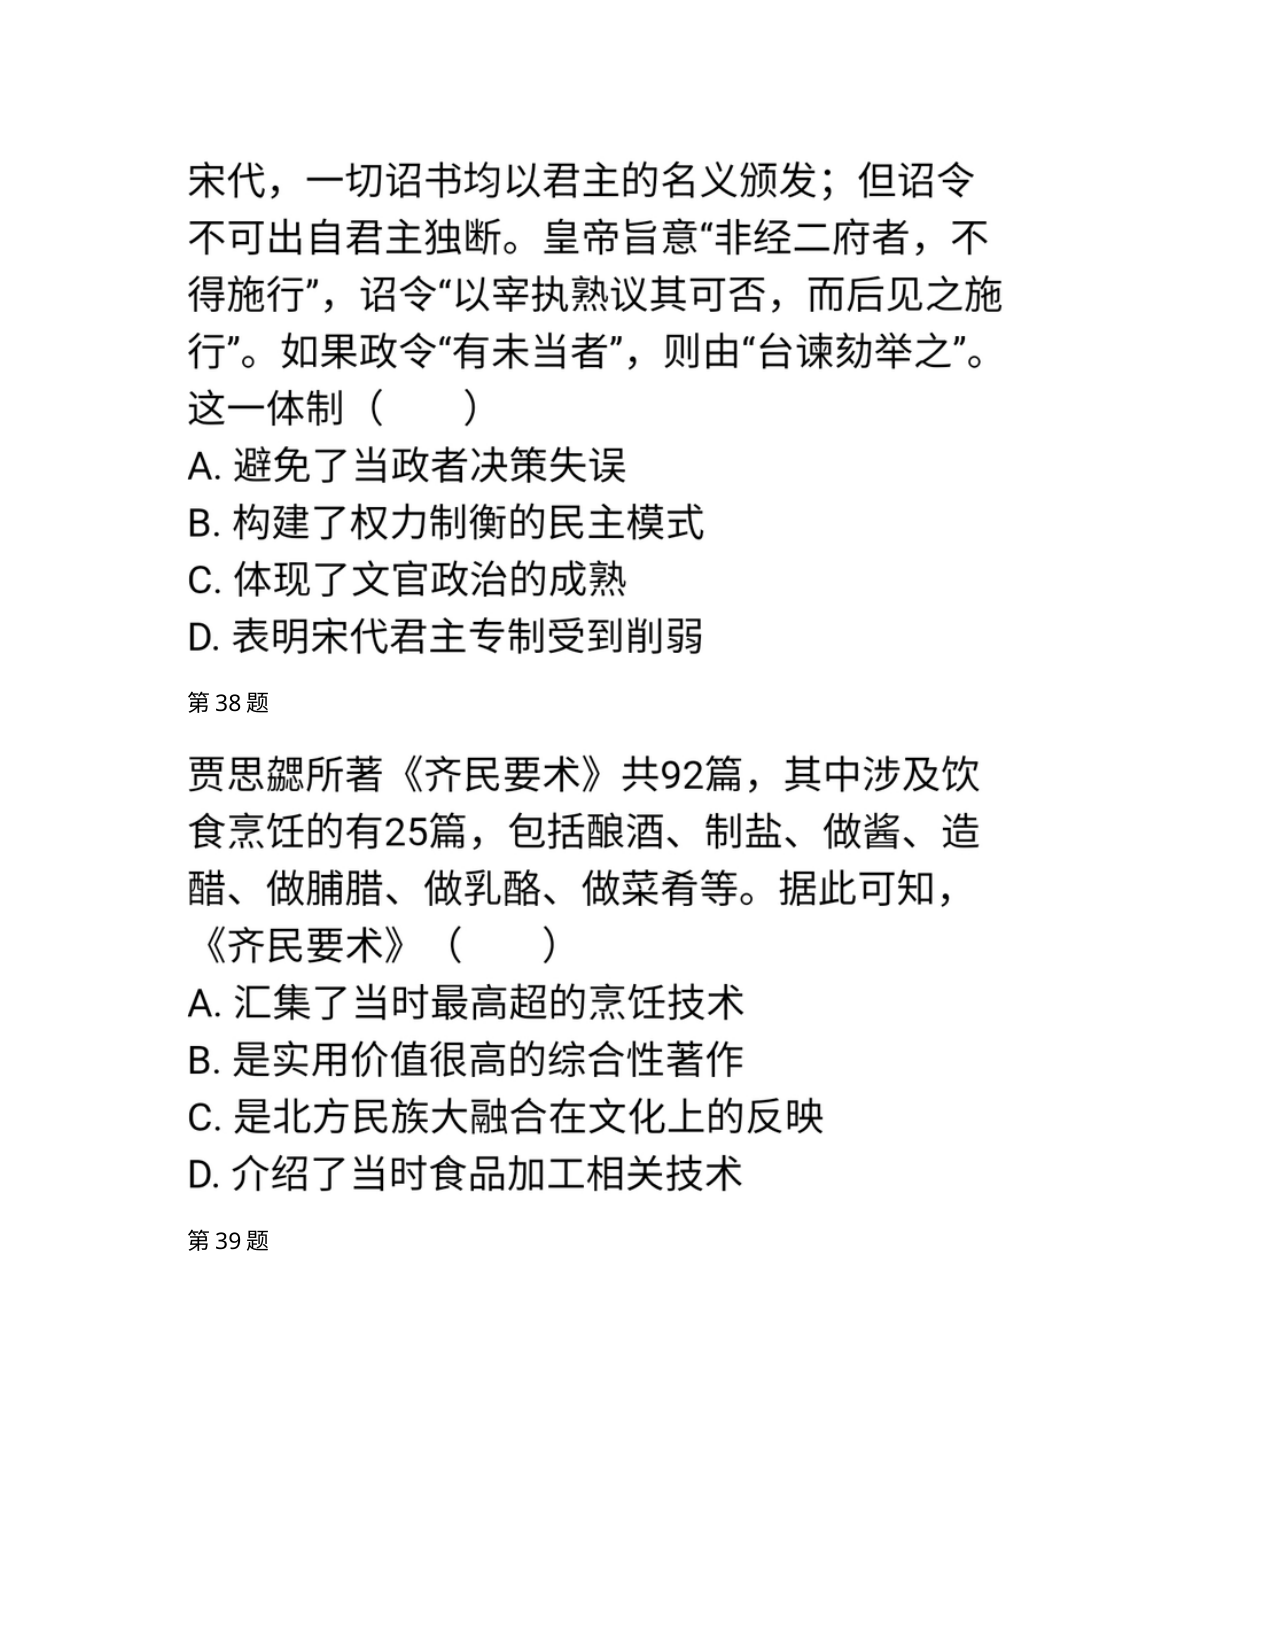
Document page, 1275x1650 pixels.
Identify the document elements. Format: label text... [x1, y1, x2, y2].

text 第39题 [187, 1225, 1087, 1256]
picture [187, 743, 1013, 1200]
picture [187, 150, 1013, 661]
text 第38题 [187, 687, 1087, 718]
